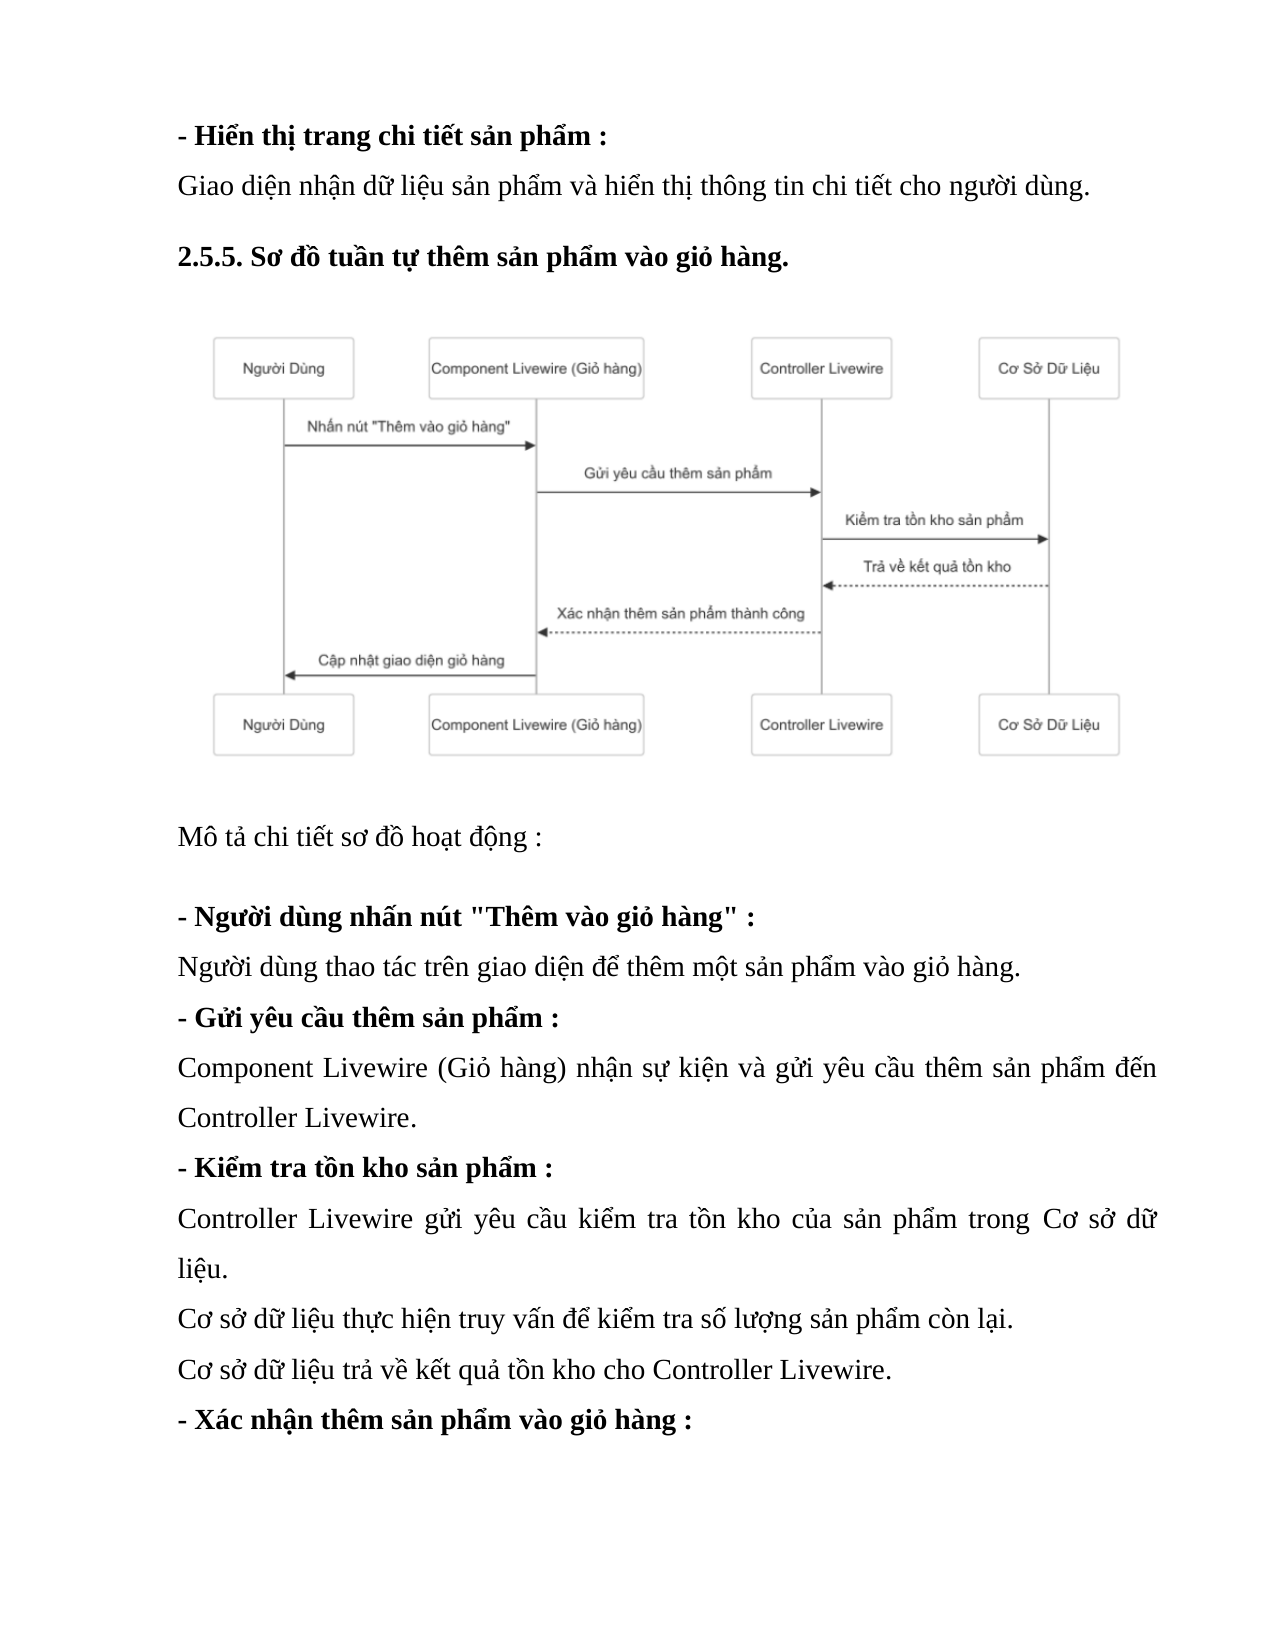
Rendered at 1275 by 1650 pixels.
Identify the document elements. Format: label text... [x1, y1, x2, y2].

text - Gửi yêu cầu thêm sản phẩm : [177, 1000, 1157, 1033]
text Giao diện nhận dữ liệu sản phẩm và hiển thị thông tin chi tiết cho người dùng. [177, 168, 1157, 202]
text Component Livewire (Giỏ hàng) nhận sự kiện và gửi yêu cầu thêm sản phẩm đến Controller Livewire. [177, 1050, 1157, 1134]
text Cơ sở dữ liệu thực hiện truy vấn để kiểm tra số lượng sản phẩm còn lại. [177, 1302, 1157, 1335]
picture [177, 319, 1156, 776]
text - Người dùng nhấn nút "Thêm vào giỏ hàng" : [177, 899, 1157, 933]
text Người dùng thao tác trên giao diện để thêm một sản phẩm vào giỏ hàng. [177, 949, 1157, 983]
subtitle 2.5.5. Sơ đồ tuần tự thêm sản phẩm vào giỏ hàng. [177, 239, 1157, 273]
text - Hiển thị trang chi tiết sản phẩm : [177, 118, 1157, 152]
text - Kiểm tra tồn kho sản phẩm : [177, 1151, 1157, 1184]
text Controller Livewire gửi yêu cầu kiểm tra tồn kho của sản phẩm trong Cơ sở dữ liệu. [177, 1201, 1157, 1285]
text - Xác nhận thêm sản phẩm vào giỏ hàng : [177, 1402, 1157, 1436]
text Cơ sở dữ liệu trả về kết quả tồn kho cho Controller Livewire. [177, 1352, 1157, 1385]
text Mô tả chi tiết sơ đồ hoạt động : [177, 819, 1157, 853]
